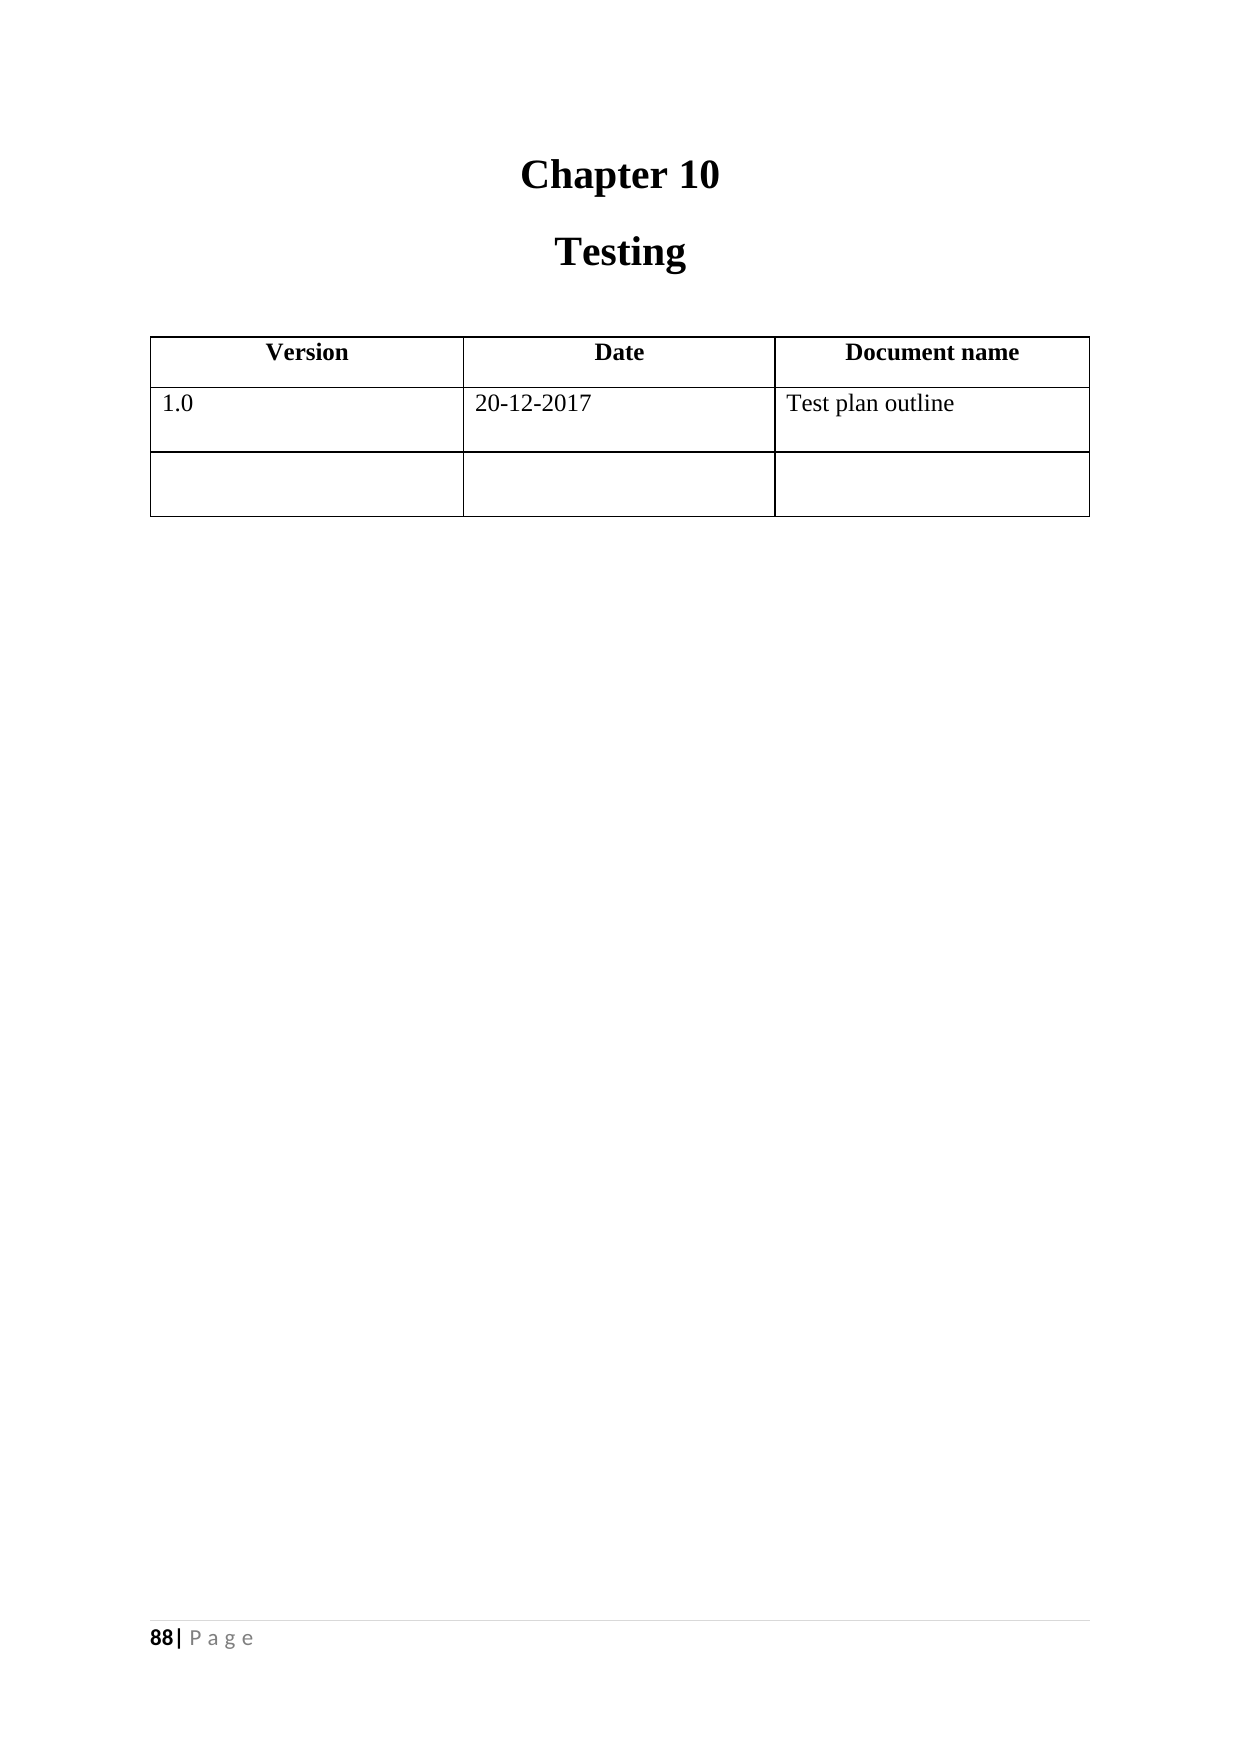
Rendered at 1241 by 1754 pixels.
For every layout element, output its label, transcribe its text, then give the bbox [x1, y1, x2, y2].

table_cell [464, 453, 774, 516]
table_cell [151, 453, 463, 516]
subtitle Testing [150, 227, 1090, 274]
table_header Document name [776, 338, 1089, 387]
table_cell [776, 453, 1089, 516]
table_header Date [464, 338, 774, 387]
subtitle Chapter 10 [150, 150, 1090, 198]
table_header Version [151, 338, 463, 387]
table_cell 20-12-2017 [464, 388, 774, 451]
table_cell Test plan outline [776, 388, 1089, 451]
table_cell 1.0 [151, 388, 463, 451]
